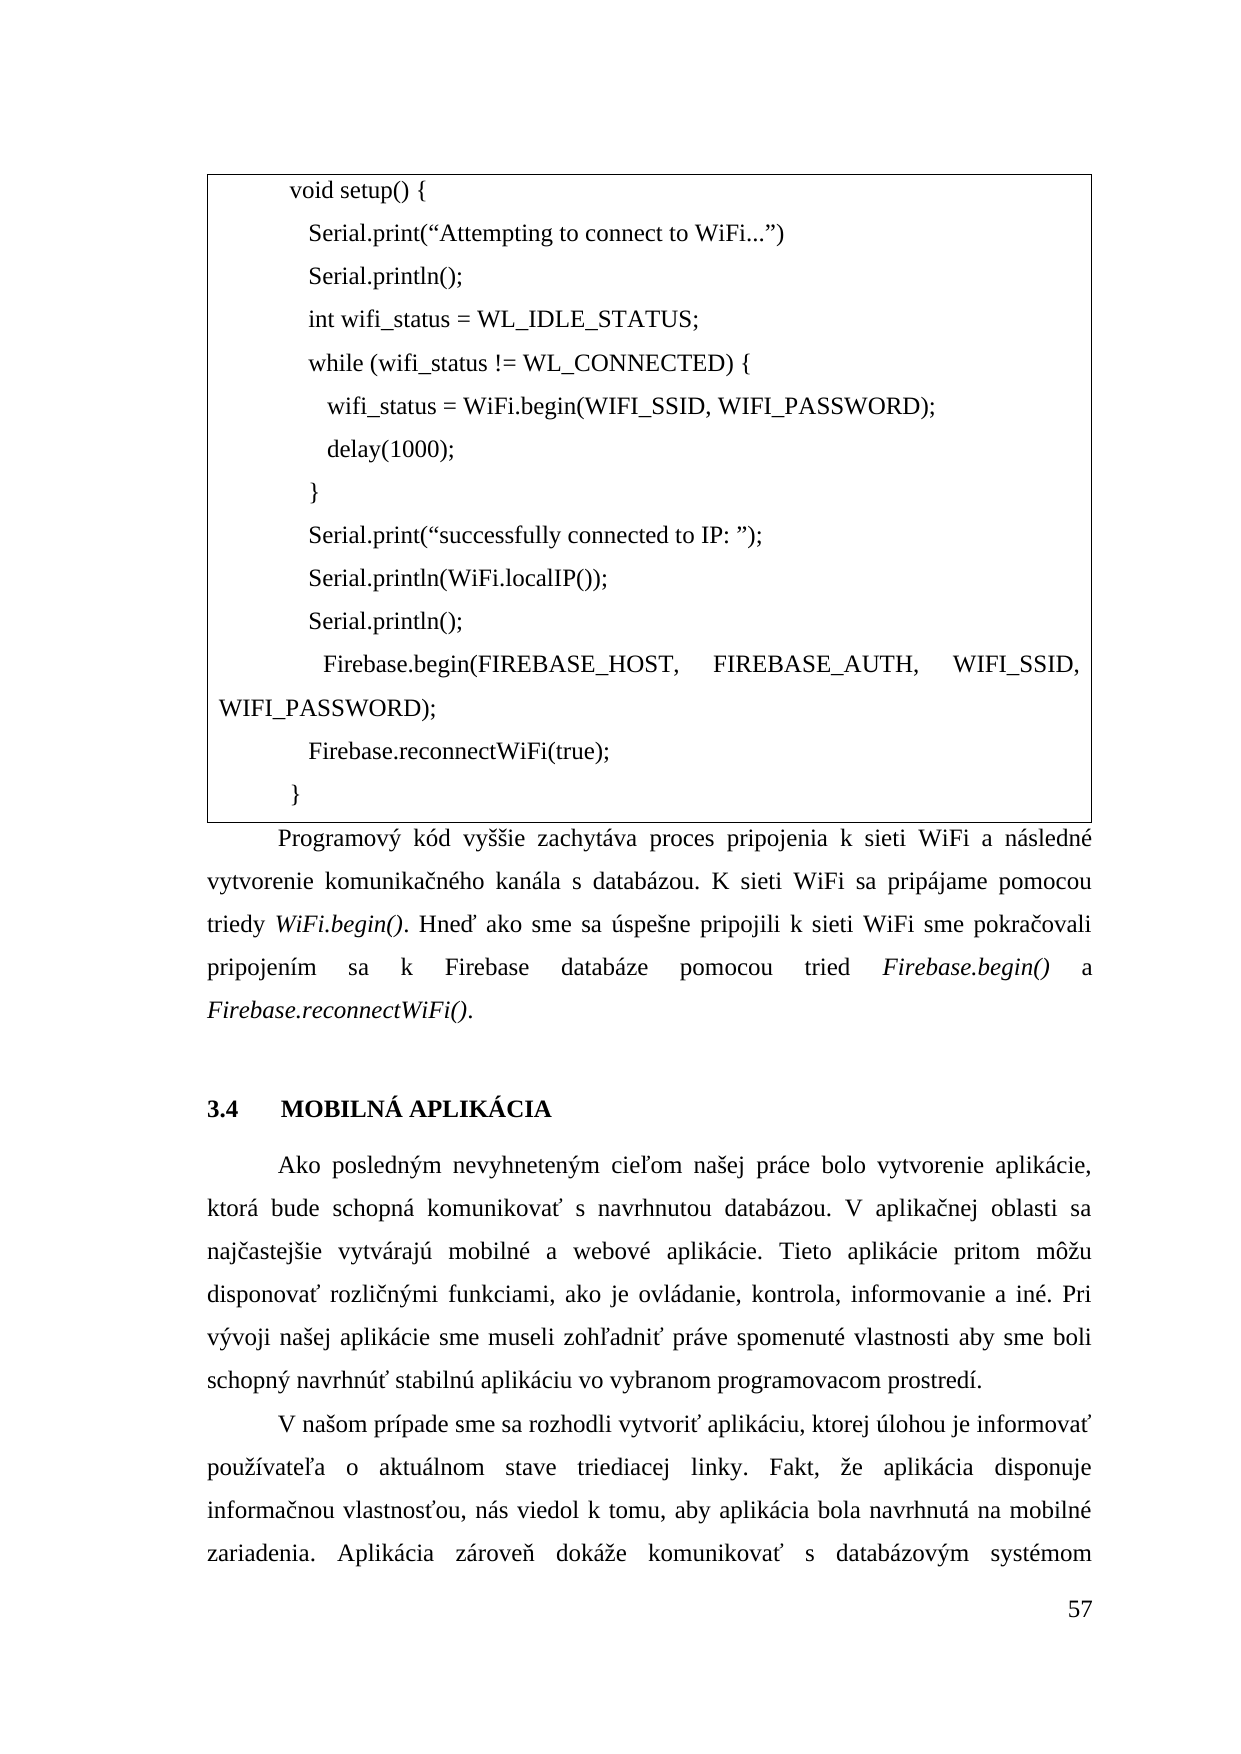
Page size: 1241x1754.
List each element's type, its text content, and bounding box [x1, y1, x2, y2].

table_header void setup() { Serial.print(“Attempting to connect to WiFi...”) Serial.println(); int wifi_status = WL_IDLE_STATUS; while (wifi_status != WL_CONNECTED) { wifi_status = WiFi.begin(WIFI_SSID, WIFI_PASSWORD); delay(1000); } Serial.print(“successfully connected to IP: ”); Serial.println(WiFi.localIP()); Serial.println(); Firebase.begin(FIREBASE_HOST, FIREBASE_AUTH, WIFI_SSID, WIFI_PASSWORD); Firebase.reconnectWiFi(true); } [208, 175, 1091, 822]
text Programový kód vyššie zachytáva proces pripojenia k sieti WiFi a následné vytvorenie komunikačného kanála s databázou. K sieti WiFi sa pripájame pomocou triedy WiFi.begin(). Hneď ako sme sa úspešne pripojili k sieti WiFi sme pokračovali pripojením sa k Firebase databáze pomocou tried Firebase.begin() a Firebase.reconnectWiFi(). [207, 823, 1092, 1024]
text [207, 1409, 1092, 1567]
text Ako posledným nevyhneteným cieľom našej práce bolo vytvorenie aplikácie, ktorá bude schopná komunikovať s navrhnutou databázou. V aplikačnej oblasti sa najčastejšie vytvárajú mobilné a webové aplikácie. Tieto aplikácie pritom môžu disponovať rozličnými funkciami, ako je ovládanie, kontrola, informovanie a iné. Pri vývoji našej aplikácie sme museli zohľadniť práve spomenuté vlastnosti aby sme boli schopný navrhnúť stabilnú aplikáciu vo vybranom programovacom prostredí. [207, 1150, 1092, 1394]
subtitle 3.4 Mobilná aplikácia [207, 1094, 1092, 1123]
